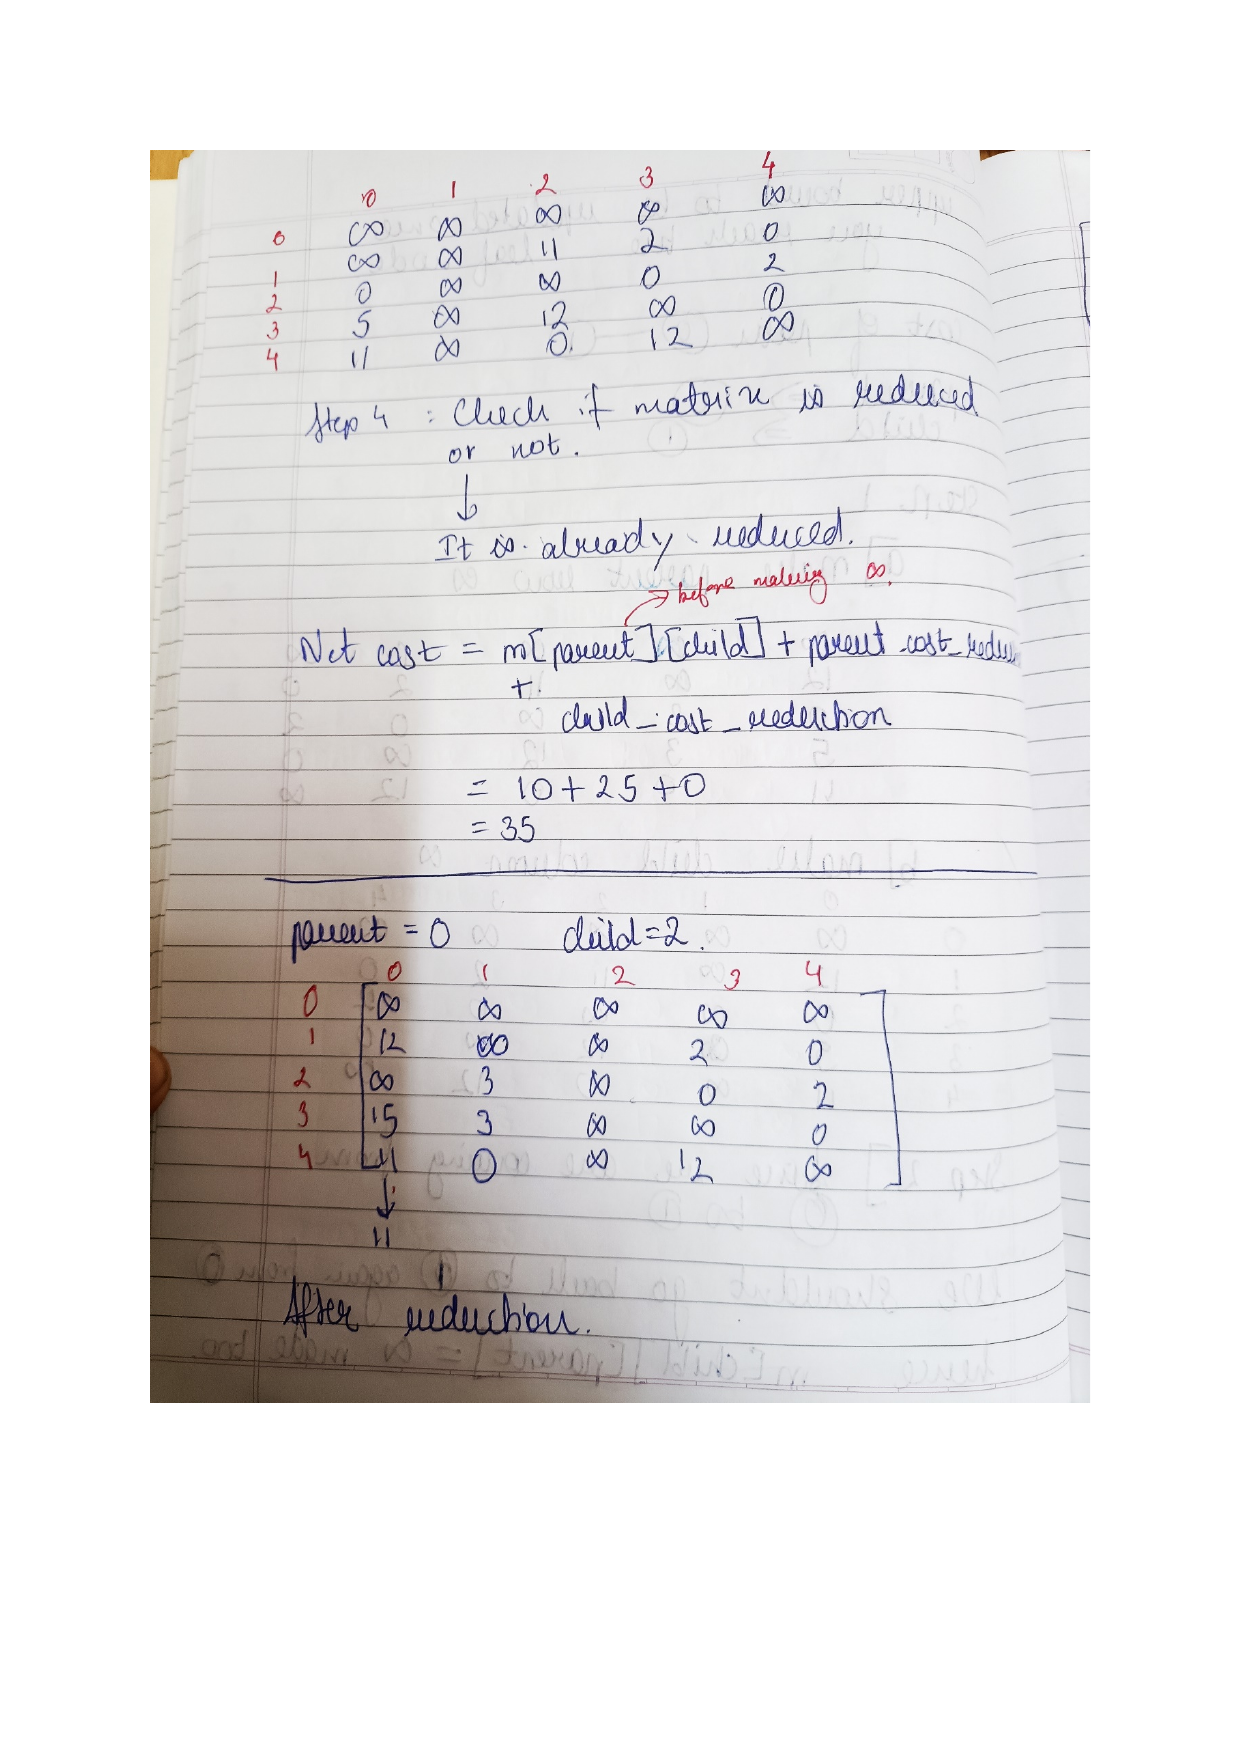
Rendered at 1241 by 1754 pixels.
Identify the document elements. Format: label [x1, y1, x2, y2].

picture [150, 150, 1091, 1403]
